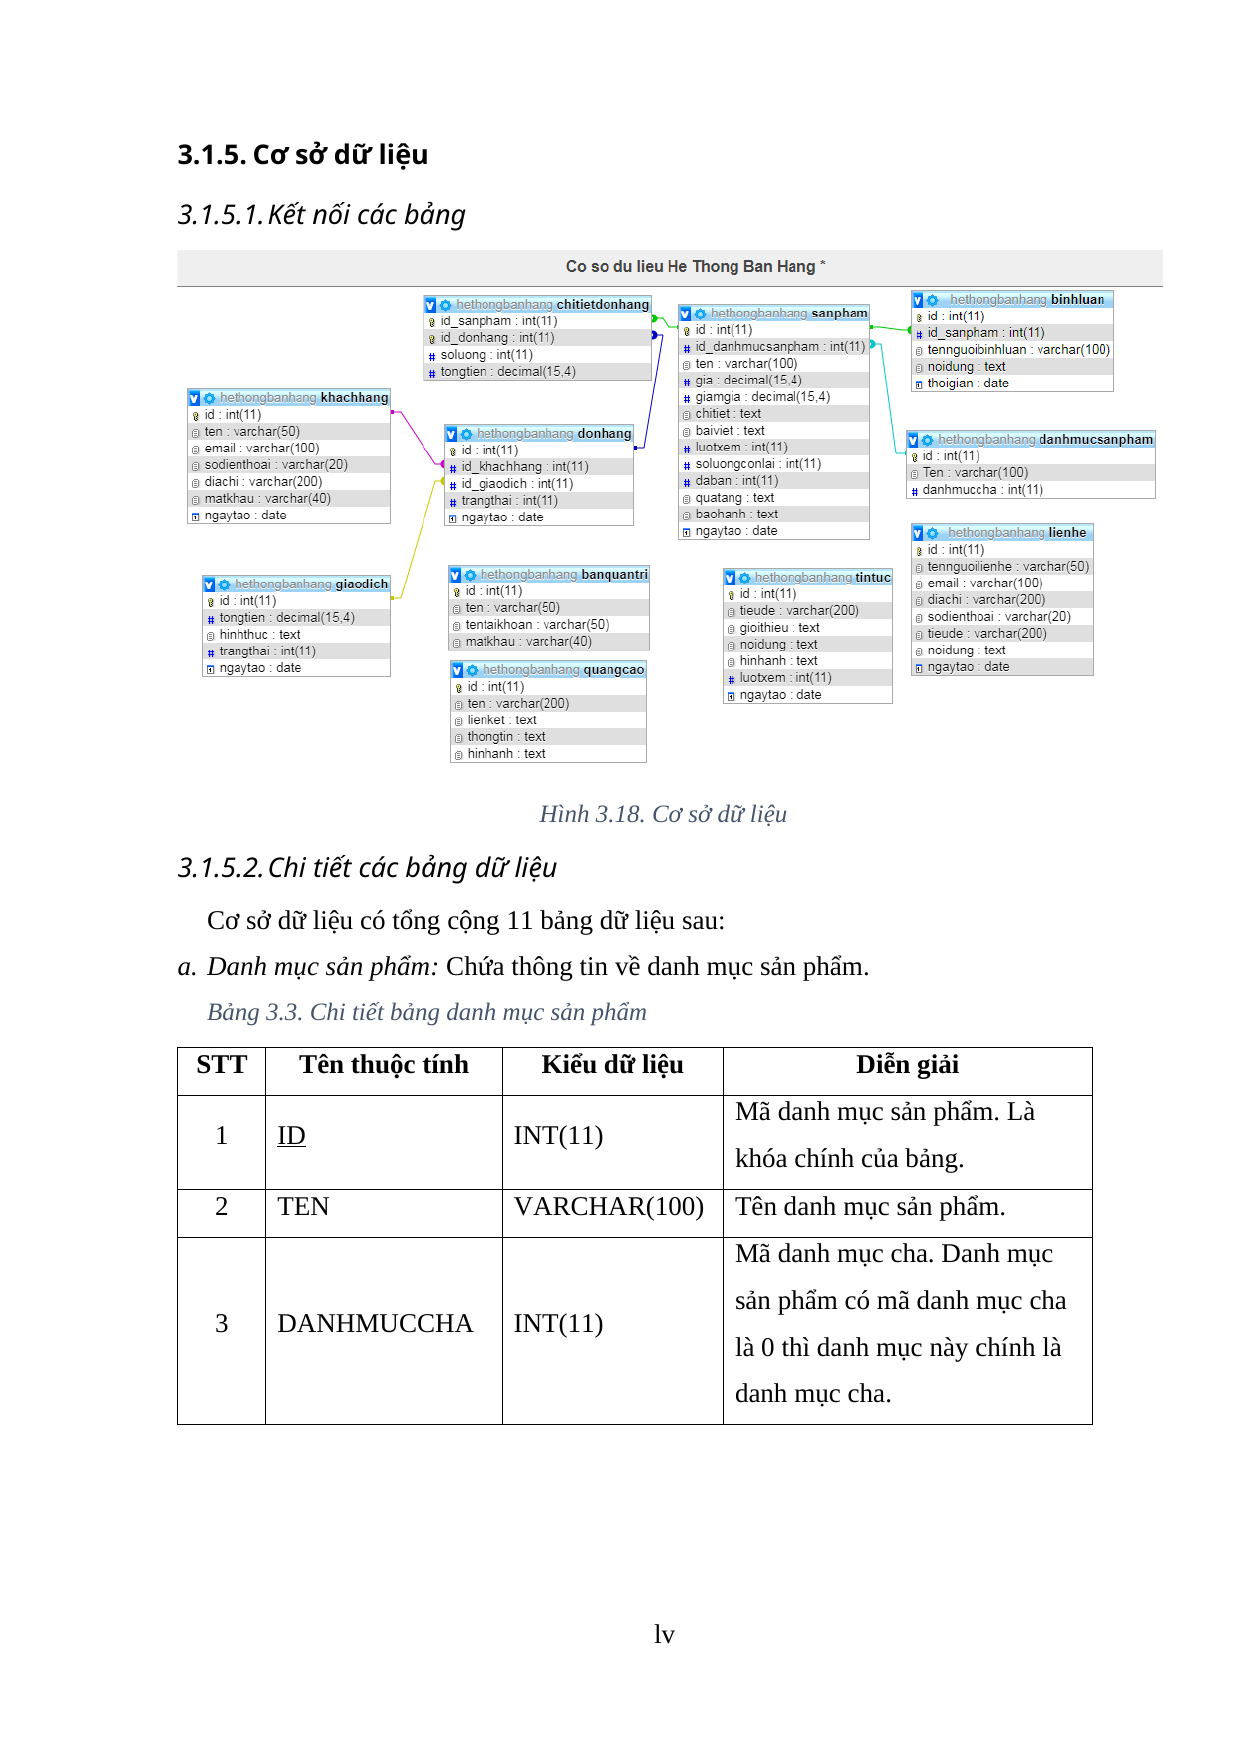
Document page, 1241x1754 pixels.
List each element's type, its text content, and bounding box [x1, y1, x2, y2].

table_header Kiểu dữ liệu [503, 1048, 723, 1094]
table_cell VARCHAR(100) [503, 1190, 723, 1237]
table_cell Tên danh mục sản phẩm. [724, 1190, 1092, 1237]
subtitle Kết nối các bảng [177, 195, 1122, 232]
table_cell 3 [178, 1238, 265, 1424]
table_cell Mã danh mục sản phẩm. Là khóa chính của bảng. [724, 1096, 1092, 1189]
table_cell TEN [266, 1190, 502, 1237]
table_cell INT(11) [503, 1096, 723, 1189]
text Bảng 3.3. Chi tiết bảng danh mục sản phẩm [177, 997, 1122, 1026]
table_header Tên thuộc tính [266, 1048, 502, 1094]
picture [177, 250, 1164, 784]
table_cell INT(11) [503, 1238, 723, 1424]
subtitle Chi tiết các bảng dữ liệu [177, 848, 1122, 885]
table_cell 2 [178, 1190, 265, 1237]
subtitle Cơ sở dữ liệu [177, 136, 1122, 173]
table_cell DANHMUCCHA [266, 1238, 502, 1424]
text Cơ sở dữ liệu có tổng cộng 11 bảng dữ liệu sau: [177, 904, 1122, 935]
table_cell Mã danh mục cha. Danh mục sản phẩm có mã danh mục cha là 0 thì danh mục này chính là danh mục cha. [724, 1238, 1092, 1424]
list Danh mục sản phẩm: Chứa thông tin về danh mục sản phẩm. [177, 951, 1122, 982]
table_cell 1 [178, 1096, 265, 1189]
table_header Diễn giải [724, 1048, 1092, 1094]
table_header STT [178, 1048, 265, 1094]
table_cell ID [266, 1096, 502, 1189]
